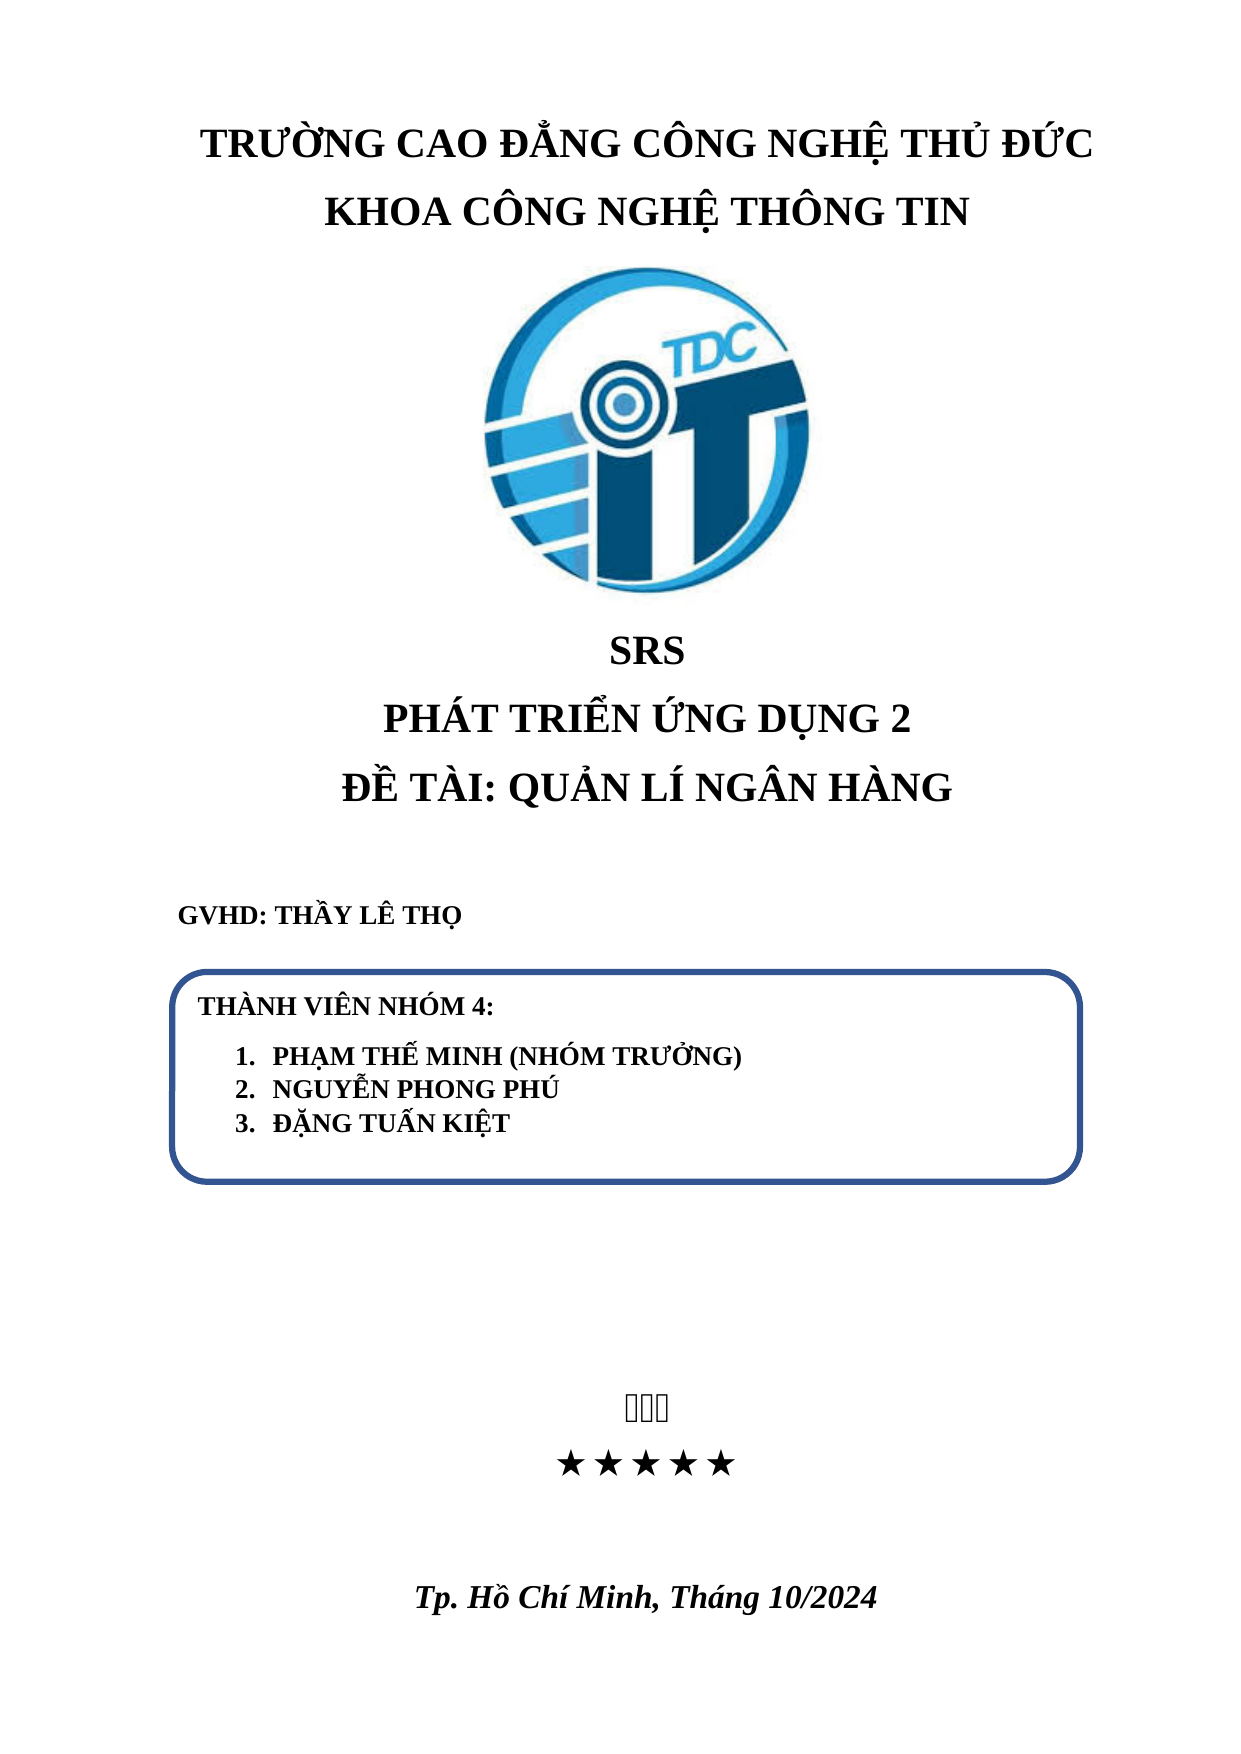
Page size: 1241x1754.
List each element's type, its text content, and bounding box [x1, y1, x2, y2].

text SRS [177, 625, 1117, 673]
text Tp. Hồ Chí Minh, Tháng 10/2024 [177, 1577, 1117, 1615]
text KHOA CÔNG NGHỆ THÔNG TIN [177, 186, 1117, 234]
list GVHD: THẦY LÊ THỌ [177, 899, 1117, 930]
text TRƯỜNG CAO ĐẲNG CÔNG NGHỆ THỦ ĐỨC [177, 118, 1117, 166]
text PHÁT TRIỂN ỨNG DỤNG 2 [177, 694, 1117, 742]
text ĐỀ TÀI: QUẢN LÍ NGÂN HÀNG [177, 762, 1117, 810]
picture [471, 254, 823, 607]
